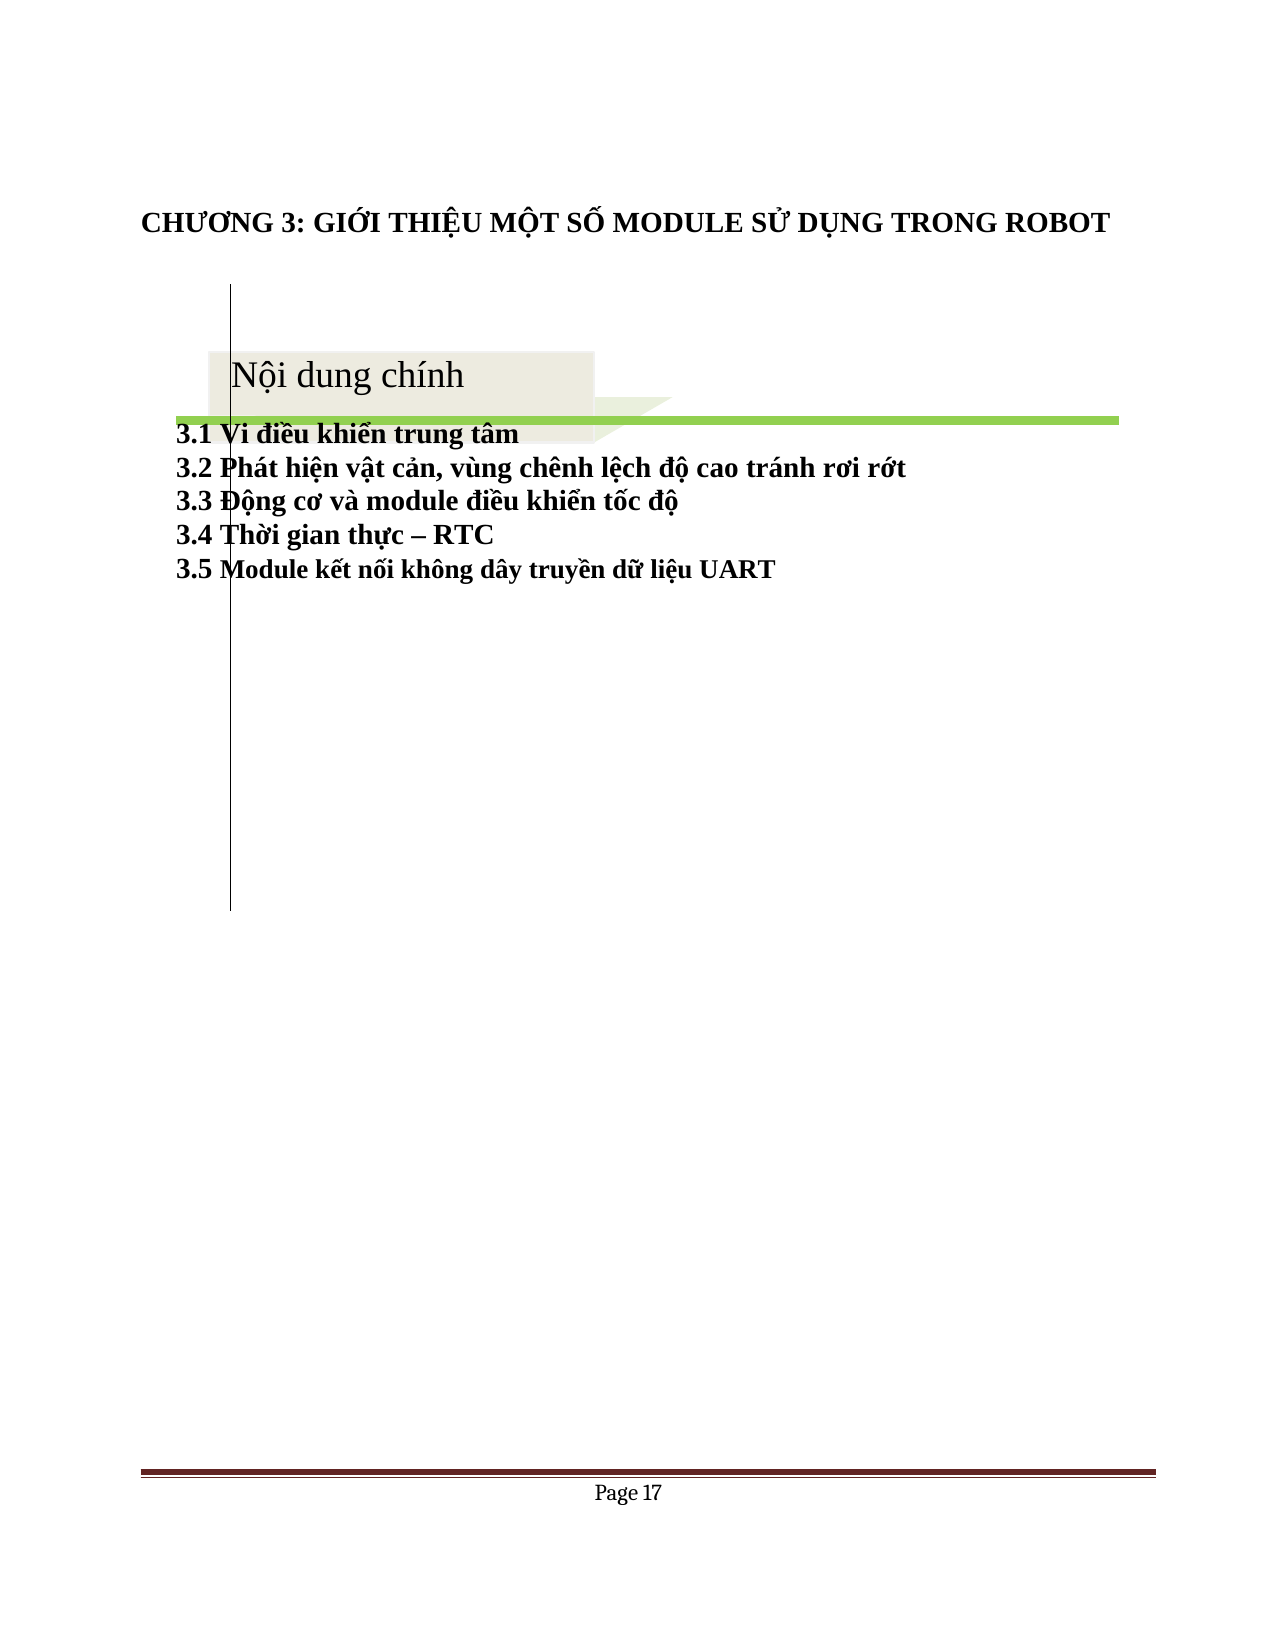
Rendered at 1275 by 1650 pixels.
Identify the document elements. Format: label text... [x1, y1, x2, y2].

subtitle CHƯƠNG 3: GIỚI THIỆU MỘT SỐ MODULE SỬ DỤNG TRONG ROBOT [141, 205, 1156, 239]
